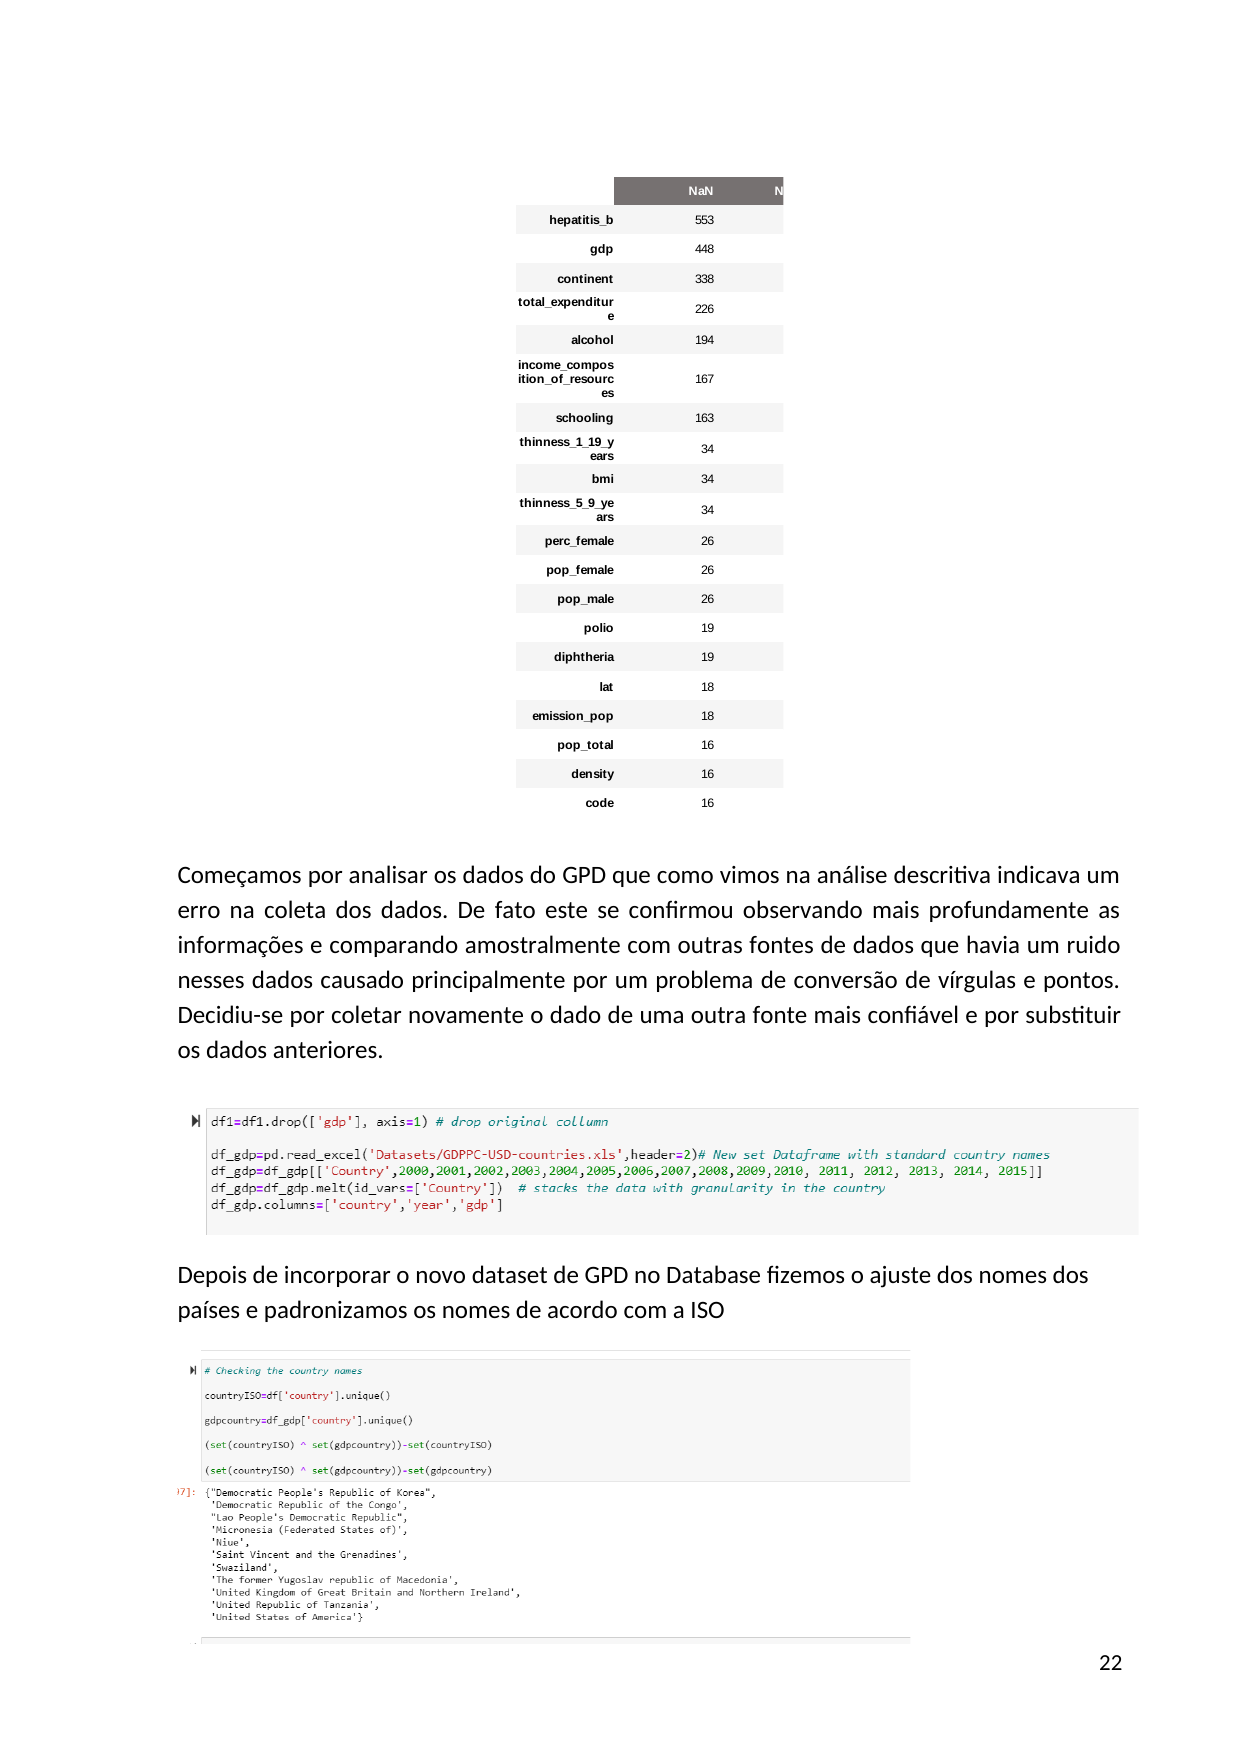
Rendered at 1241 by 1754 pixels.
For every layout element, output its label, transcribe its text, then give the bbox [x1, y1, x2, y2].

picture [177, 1350, 911, 1644]
text Depois de incorporar o novo dataset de GPD no Database fizemos o ajuste dos nomes dos países e padronizamos os nomes de acordo com a ISO [177, 1259, 1122, 1325]
text Começamos por analisar os dados do GPD que como vimos na análise descritiva indicava um erro na coleta dos dados. De fato este se confirmou observando mais profundamente as informações e comparando amostralmente com outras fontes de dados que havia um ruido nesses dados causado principalmente por um problema de conversão de vírgulas e pontos. Decidiu-se por coletar novamente o dado de uma outra fonte mais confiável e por substituir os dados anteriores. [177, 859, 1122, 1064]
picture [177, 1089, 1139, 1235]
